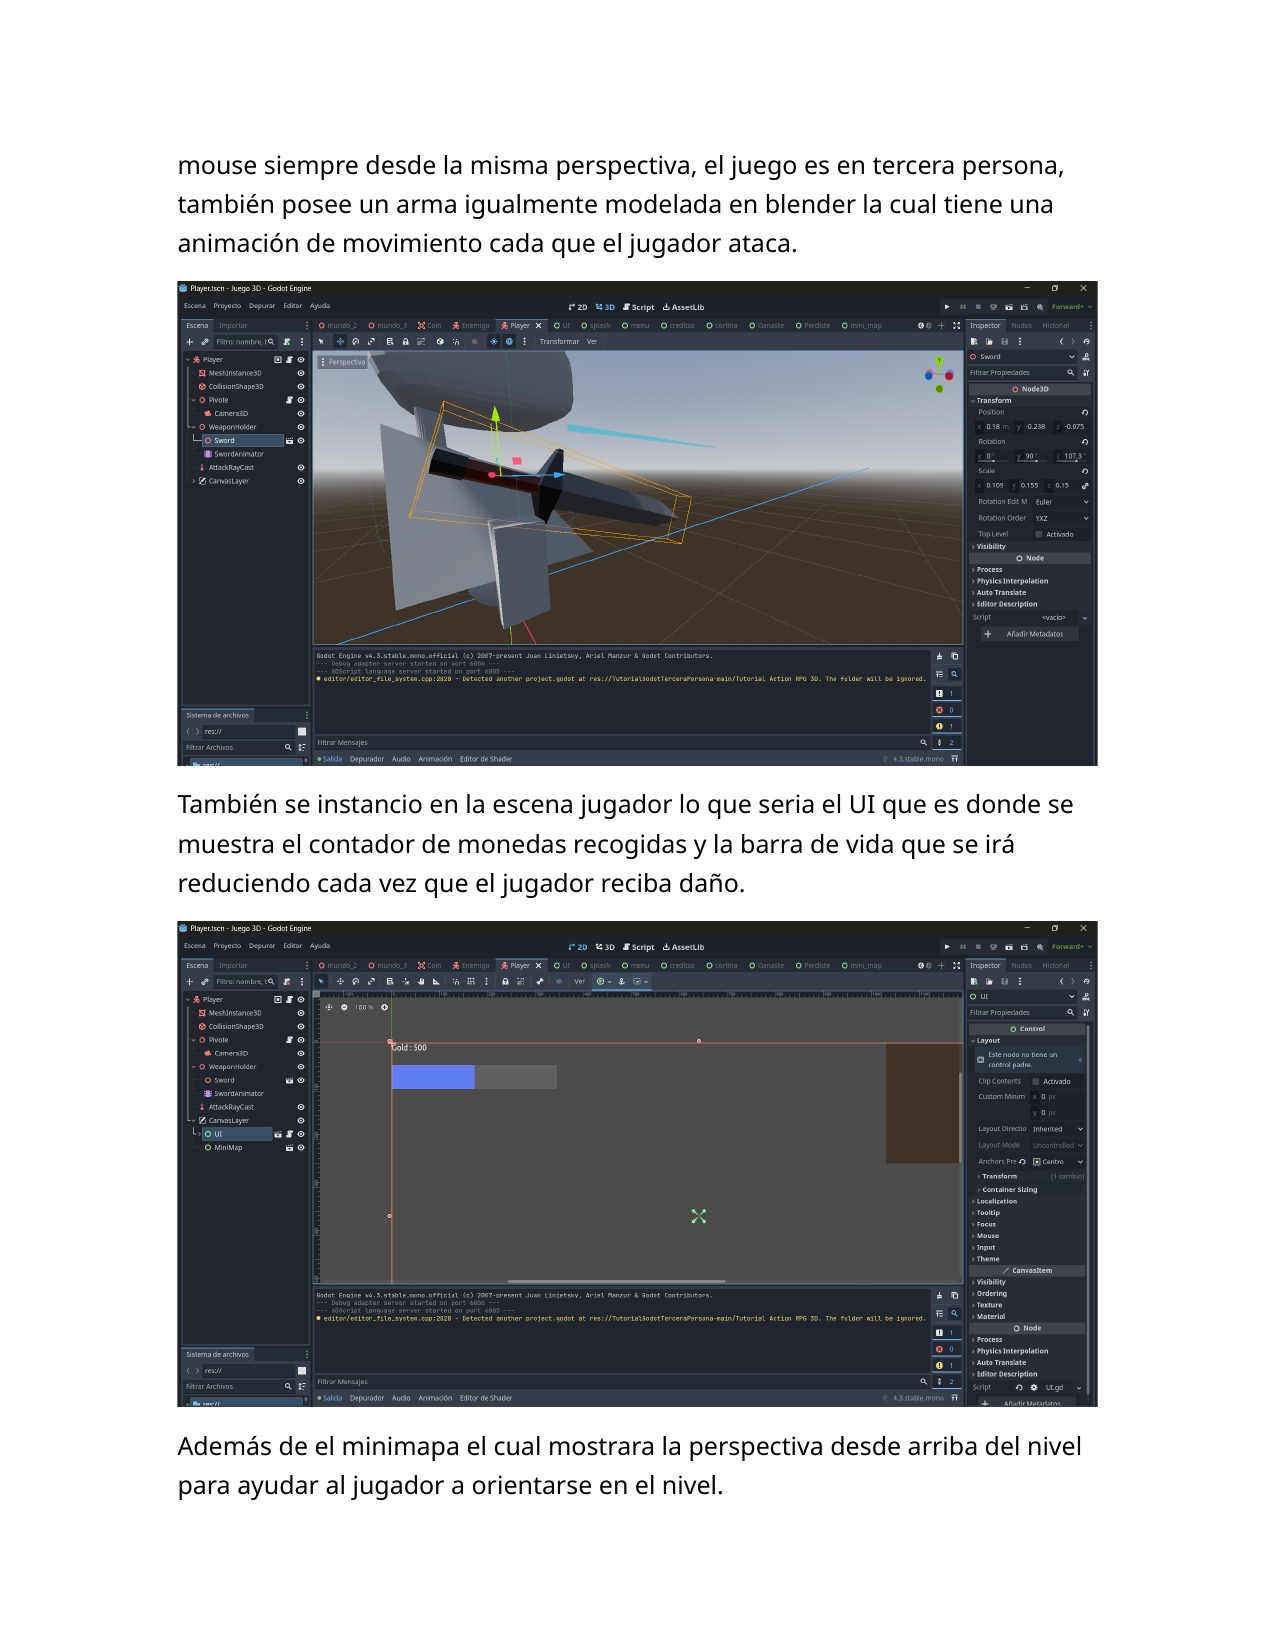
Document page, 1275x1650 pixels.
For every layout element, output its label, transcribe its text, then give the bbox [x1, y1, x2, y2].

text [177, 148, 1098, 260]
text También se instancio en la escena jugador lo que seria el UI que es donde se muestra el contador de monedas recogidas y la barra de vida que se irá reduciendo cada vez que el jugador reciba daño. [177, 787, 1098, 899]
text Además de el minimapa el cual mostrara la perspectiva desde arriba del nivel para ayudar al jugador a orientarse en el nivel. [177, 1428, 1098, 1502]
picture [177, 921, 1098, 1407]
picture [177, 281, 1098, 766]
